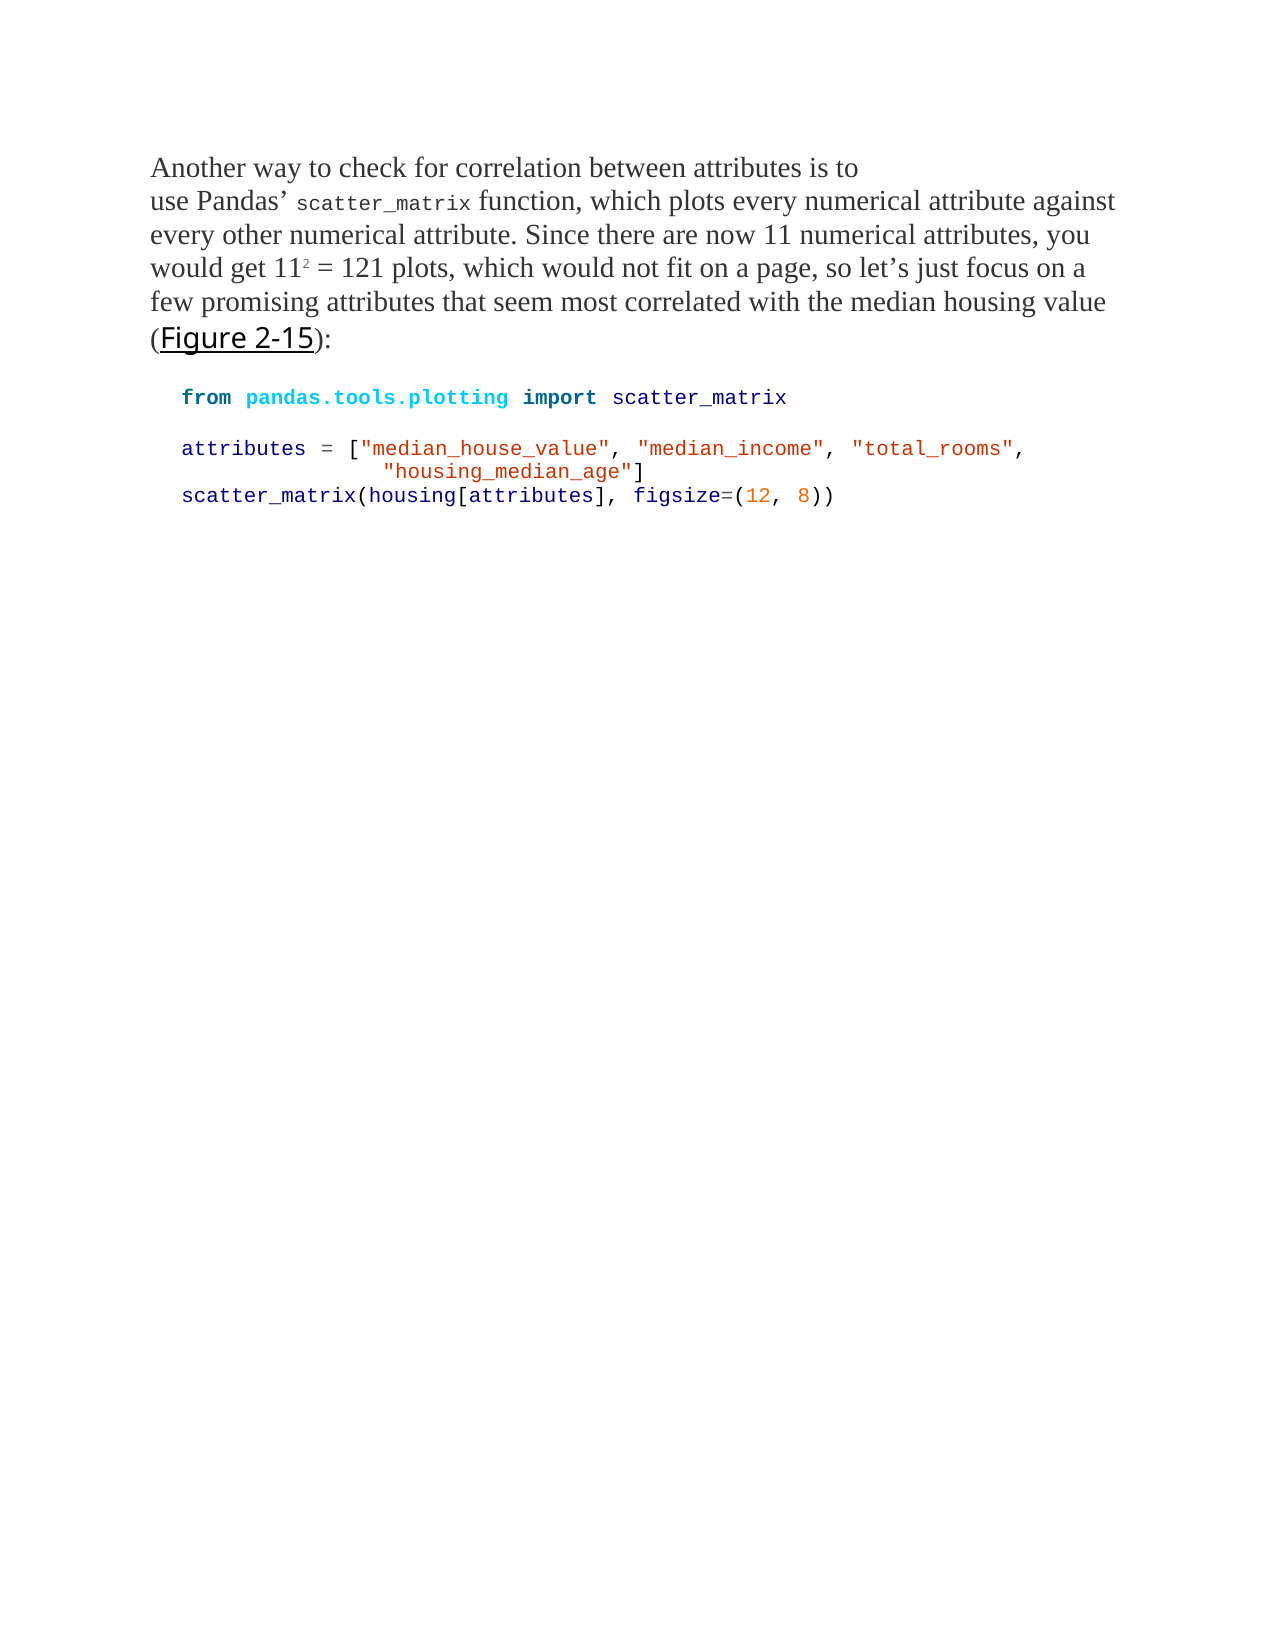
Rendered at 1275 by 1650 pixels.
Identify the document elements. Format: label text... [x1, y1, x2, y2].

text "housing_median_age"] [181, 461, 1125, 485]
text scatter_matrix(housing[attributes], figsize=(12, 8)) [181, 485, 1125, 508]
text from pandas.tools.plotting import scatter_matrix [181, 387, 1125, 410]
text attributes = ["median_house_value", "median_income", "total_rooms", [181, 437, 1125, 461]
text Another way to check for correlation between attributes is to use Pandas’ scatter_matrix function, which plots every numerical attribute against every other numerical attribute. Since there are now 11 numerical attributes, you would get 112 = 121 plots, which would not fit on a page, so let’s just focus on a few promising attributes that seem most correlated with the median housing value (Figure 2-15): [150, 150, 1125, 357]
